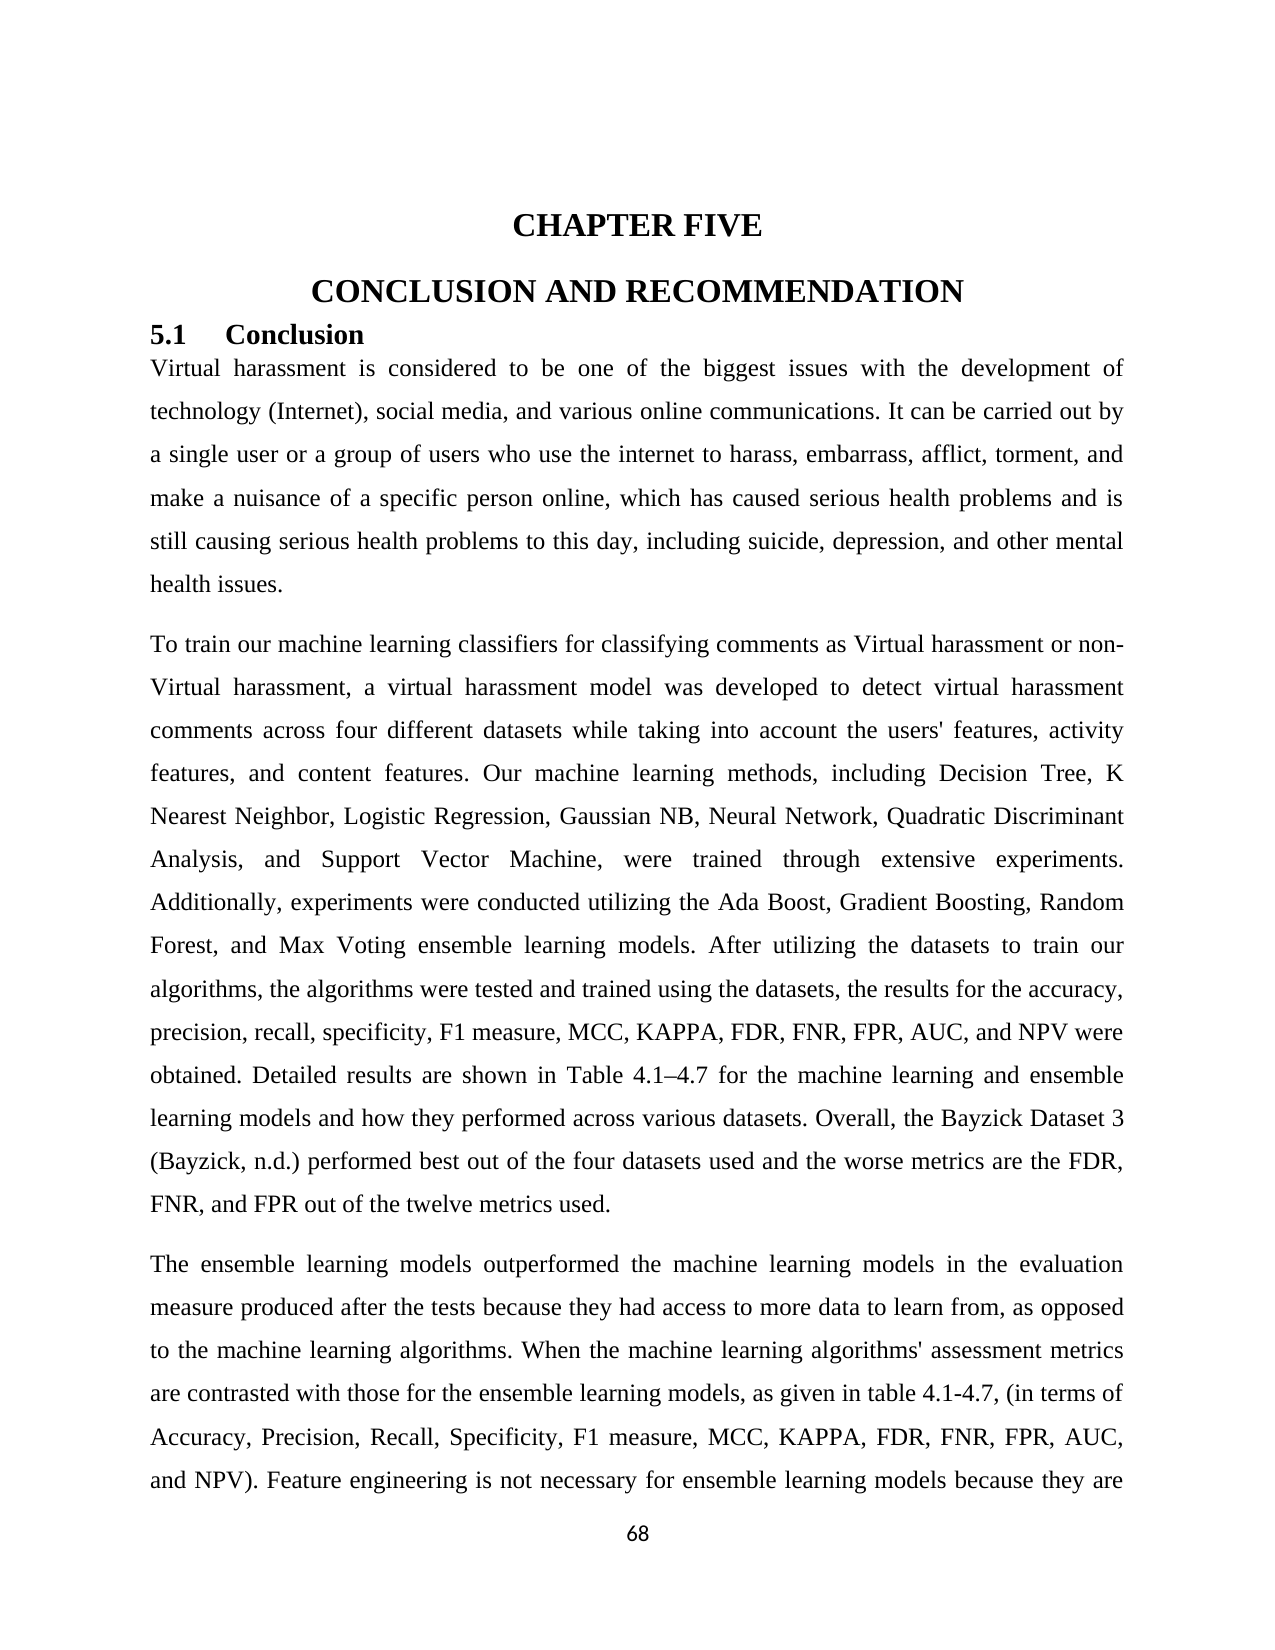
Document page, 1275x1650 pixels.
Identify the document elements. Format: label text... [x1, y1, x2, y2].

subtitle CONCLUSION AND RECOMMENDATION [150, 272, 1125, 310]
text To train our machine learning classifiers for classifying comments as Virtual harassment or non-Virtual harassment, a virtual harassment model was developed to detect virtual harassment comments across four different datasets while taking into account the users' features, activity features, and content features. Our machine learning methods, including Decision Tree, K Nearest Neighbor, Logistic Regression, Gaussian NB, Neural Network, Quadratic Discriminant Analysis, and Support Vector Machine, were trained through extensive experiments. Additionally, experiments were conducted utilizing the Ada Boost, Gradient Boosting, Random Forest, and Max Voting ensemble learning models. After utilizing the datasets to train our algorithms, the algorithms were tested and trained using the datasets, the results for the accuracy, precision, recall, specificity, F1 measure, MCC, KAPPA, FDR, FNR, FPR, AUC, and NPV were obtained. Detailed results are shown in Table 4.1–4.7 for the machine learning and ensemble learning models and how they performed across various datasets. Overall, the Bayzick Dataset 3 performed best out of the four datasets used and the worse metrics are the FDR, FNR, and FPR out of the twelve metrics used. [150, 629, 1125, 1218]
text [150, 1249, 1125, 1493]
text Virtual harassment is considered to be one of the biggest issues with the development of technology (Internet), social media, and various online communications. It can be carried out by a single user or a group of users who use the internet to harass, embarrass, afflict, torment, and make a nuisance of a specific person online, which has caused serious health problems and is still causing serious health problems to this day, including suicide, depression, and other mental health issues. [150, 353, 1125, 598]
subtitle CHAPTER FIVE [150, 205, 1125, 243]
subtitle 5.1 Conclusion [150, 317, 1125, 351]
